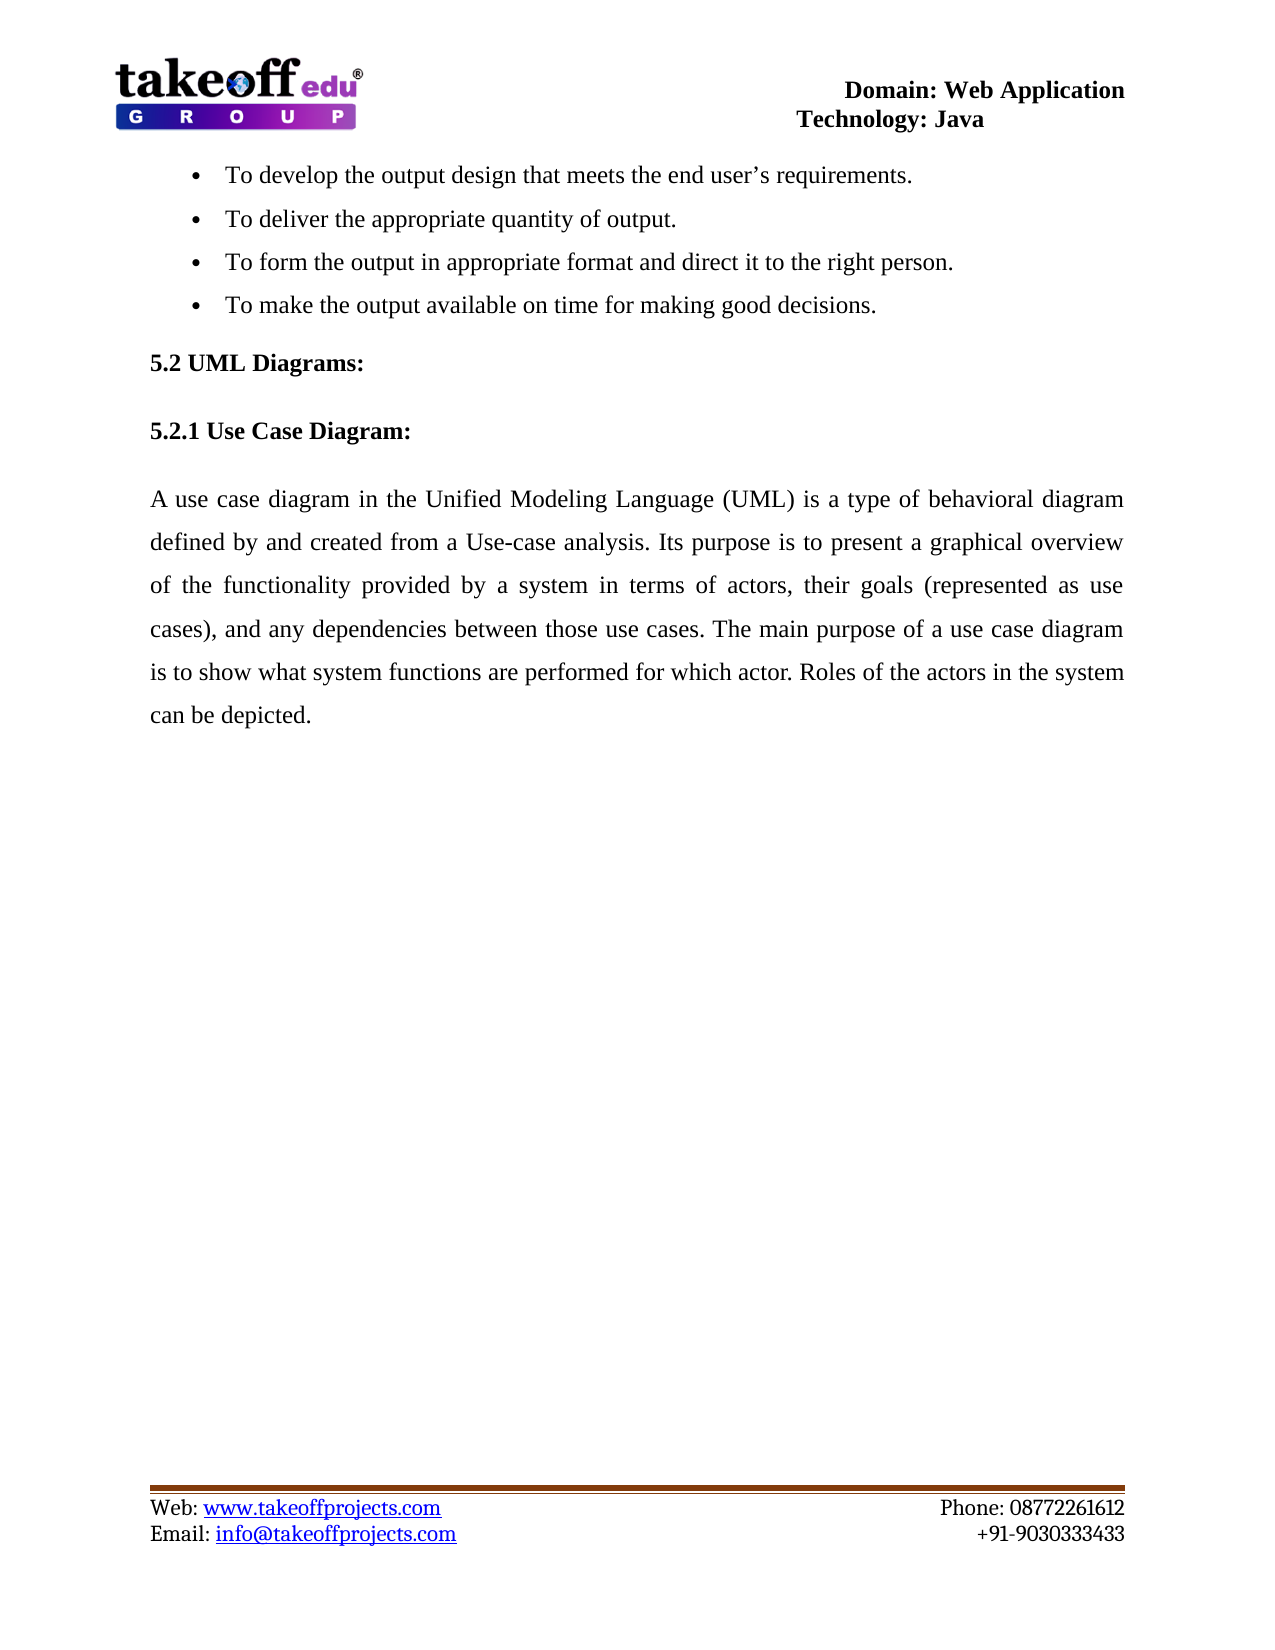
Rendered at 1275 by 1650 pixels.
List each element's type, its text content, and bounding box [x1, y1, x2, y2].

picture [112, 53, 366, 140]
text A use case diagram in the Unified Modeling Language (UML) is a type of behavioral diagram defined by and created from a Use-case analysis. Its purpose is to present a graphical overview of the functionality provided by a system in terms of actors, their goals (represented as use cases), and any dependencies between those use cases. The main purpose of a use case diagram is to show what system functions are performed for which actor. Roles of the actors in the system can be depicted. [150, 484, 1125, 729]
text 5.2.1 Use Case Diagram: [150, 416, 1125, 445]
list To develop the output design that meets the end user’s requirements. [192, 161, 1120, 189]
list To make the output available on time for making good decisions. [192, 290, 1120, 319]
list To form the output in appropriate format and direct it to the right person. [192, 247, 1120, 276]
text 5.2 UML Diagrams: [150, 348, 1120, 377]
list To deliver the appropriate quantity of output. [192, 204, 1120, 232]
